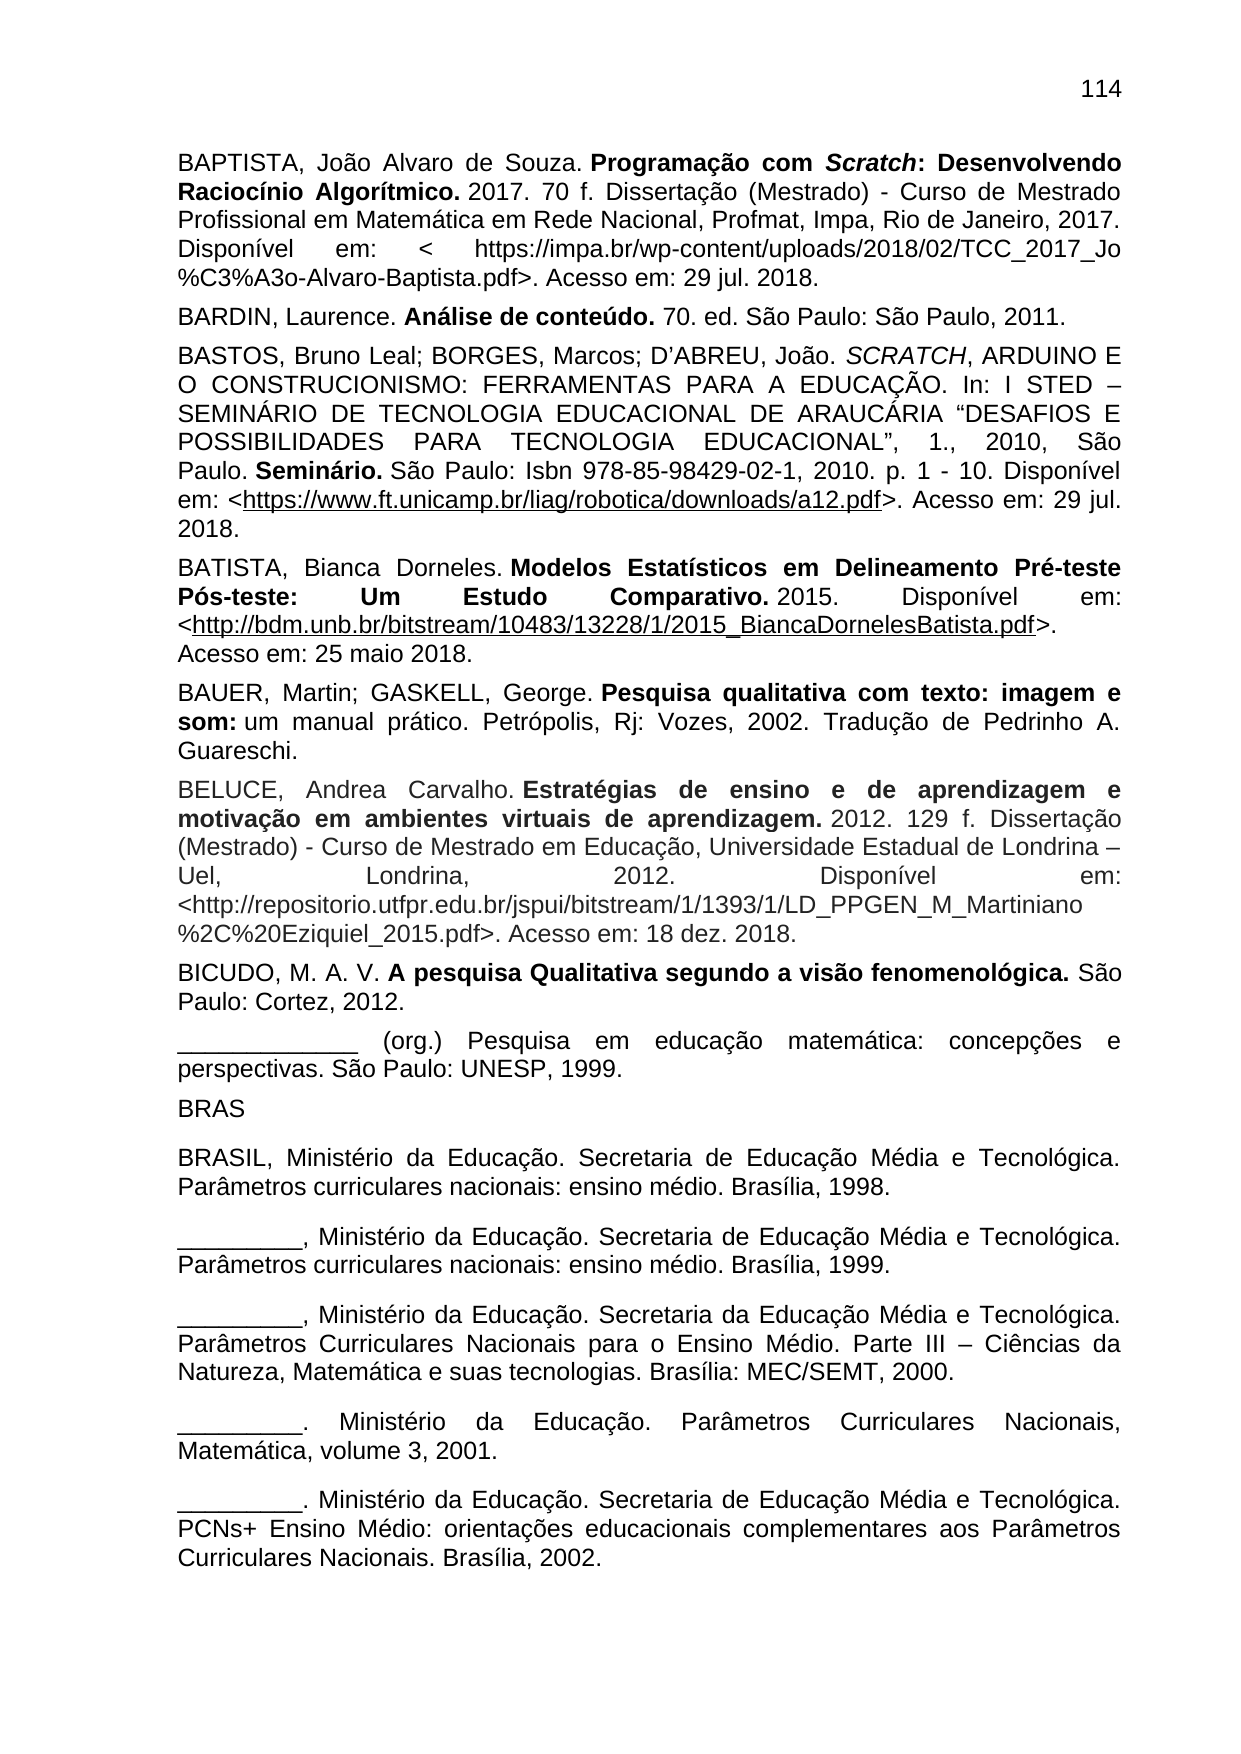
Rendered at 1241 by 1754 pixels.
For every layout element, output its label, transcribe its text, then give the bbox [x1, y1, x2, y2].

text BRAS [177, 1093, 1122, 1122]
text _________, Ministério da Educação. Secretaria da Educação Média e Tecnológica. Parâmetros Curriculares Nacionais para o Ensino Médio. Parte III – Ciências da Natureza, Matemática e suas tecnologias. Brasília: MEC/SEMT, 2000. [177, 1300, 1122, 1386]
text BARDIN, Laurence. Análise de conteúdo. 70. ed. São Paulo: São Paulo, 2011. [177, 302, 1122, 331]
text BATISTA, Bianca Dorneles. Modelos Estatísticos em Delineamento Pré-teste Pós-teste: Um Estudo Comparativo. 2015. Disponível em: <http://bdm.unb.br/bitstream/10483/13228/1/2015_BiancaDornelesBatista.pdf>. Acesso em: 25 maio 2018. [177, 553, 1122, 668]
text BELUCE, Andrea Carvalho. Estratégias de ensino e de aprendizagem e motivação em ambientes virtuais de aprendizagem. 2012. 129 f. Dissertação (Mestrado) - Curso de Mestrado em Educação, Universidade Estadual de Londrina – Uel, Londrina, 2012. Disponível em: <http://repositorio.utfpr.edu.br/jspui/bitstream/1/1393/1/LD_PPGEN_M_Martiniano%2C%20Eziquiel_2015.pdf>. Acesso em: 18 dez. 2018. [177, 890, 1122, 947]
text _________. Ministério da Educação. Parâmetros Curriculares Nacionais, Matemática, volume 3, 2001. [177, 1407, 1122, 1464]
text BRASIL, Ministério da Educação. Secretaria de Educação Média e Tecnológica. Parâmetros curriculares nacionais: ensino médio. Brasília, 1998. [177, 1143, 1122, 1201]
text BASTOS, Bruno Leal; BORGES, Marcos; D’ABREU, João. SCRATCH, ARDUINO E O CONSTRUCIONISMO: FERRAMENTAS PARA A EDUCAÇÃO. In: I STED – SEMINÁRIO DE TECNOLOGIA EDUCACIONAL DE ARAUCÁRIA “DESAFIOS E POSSIBILIDADES PARA TECNOLOGIA EDUCACIONAL”, 1., 2010, São Paulo. Seminário. São Paulo: Isbn 978-85-98429-02-1, 2010. p. 1 - 10. Disponível em: <https://www.ft.unicamp.br/liag/robotica/downloads/a12.pdf>. Acesso em: 29 jul. 2018. [177, 341, 1122, 542]
text BICUDO, M. A. V. A pesquisa Qualitativa segundo a visão fenomenológica. São Paulo: Cortez, 2012. [177, 958, 1122, 1015]
text _________, Ministério da Educação. Secretaria de Educação Média e Tecnológica. Parâmetros curriculares nacionais: ensino médio. Brasília, 1999. [177, 1221, 1122, 1279]
text BAPTISTA, João Alvaro de Souza. Programação com Scratch: Desenvolvendo Raciocínio Algorítmico. 2017. 70 f. Dissertação (Mestrado) - Curso de Mestrado Profissional em Matemática em Rede Nacional, Profmat, Impa, Rio de Janeiro, 2017. Disponível em: < https://impa.br/wp-content/uploads/2018/02/TCC_2017_Jo%C3%A3o-Alvaro-Baptista.pdf>. Acesso em: 29 jul. 2018. [177, 148, 1122, 291]
text _____________ (org.) Pesquisa em educação matemática: concepções e perspectivas. São Paulo: UNESP, 1999. [177, 1026, 1122, 1083]
text _________. Ministério da Educação. Secretaria de Educação Média e Tecnológica. PCNs+ Ensino Médio: orientações educacionais complementares aos Parâmetros Curriculares Nacionais. Brasília, 2002. [177, 1485, 1122, 1571]
text BAUER, Martin; GASKELL, George. Pesquisa qualitativa com texto: imagem e som: um manual prático. Petrópolis, Rj: Vozes, 2002. Tradução de Pedrinho A. Guareschi. [177, 678, 1122, 764]
